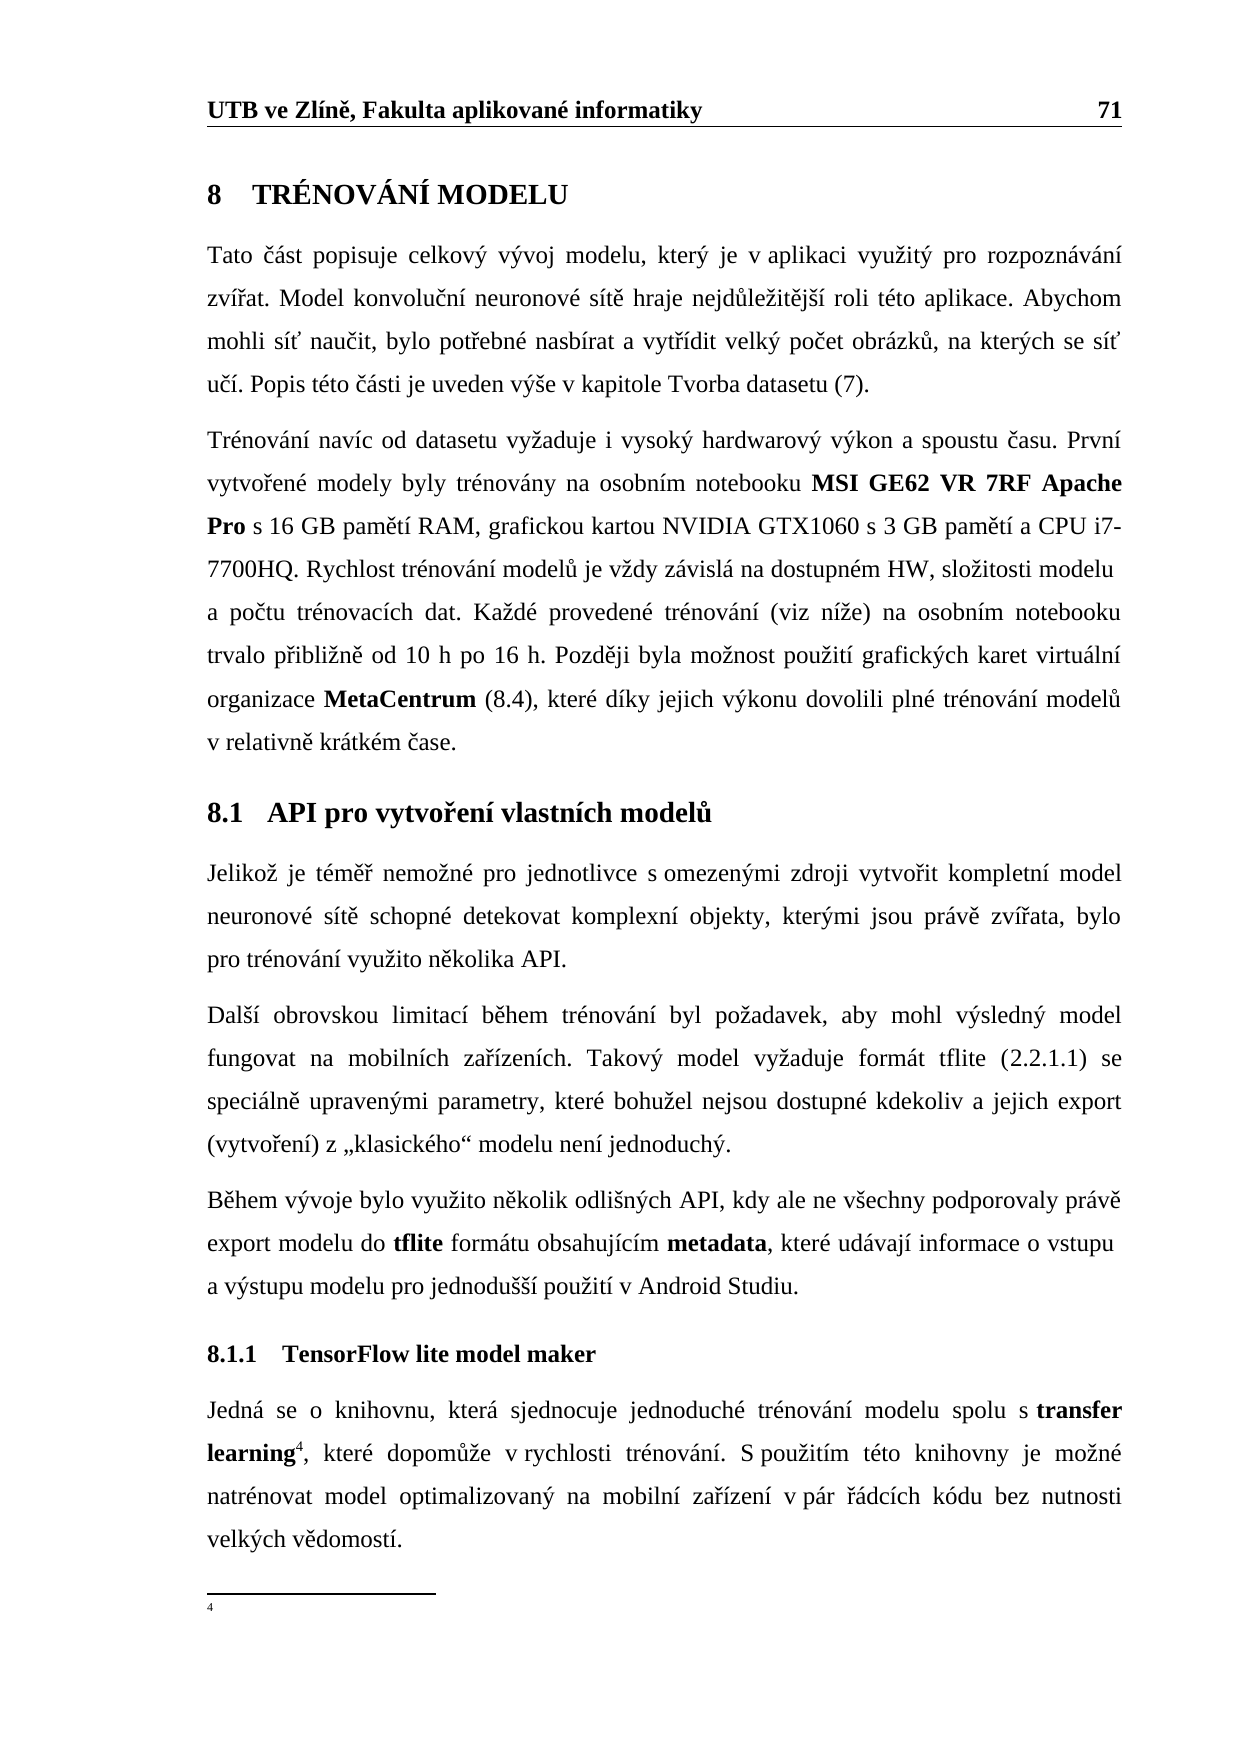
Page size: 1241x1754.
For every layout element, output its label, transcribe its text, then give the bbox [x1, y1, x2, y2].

text Trénování navíc od datasetu vyžaduje i vysoký hardwarový výkon a spoustu času. První vytvořené modely byly trénovány na osobním notebooku MSI GE62 VR 7RF Apache Pro s 16 GB pamětí RAM, grafickou kartou NVIDIA GTX1060 s 3 GB pamětí a CPU i7-7700HQ. Rychlost trénování modelů je vždy závislá na dostupném HW, složitosti modelu a počtu trénovacích dat. Každé provedené trénování (viz níže) na osobním notebooku trvalo přibližně od 10 h po 16 h. Později byla možnost použití grafických karet virtuální organizace MetaCentrum (8.4), které díky jejich výkonu dovolili plné trénování modelů v relativně krátkém čase. [207, 425, 1122, 756]
subtitle API pro vytvoření vlastních modelů [207, 795, 1122, 828]
subtitle trénování modelu [207, 177, 1122, 211]
text Jedná se o knihovnu, která sjednocuje jednoduché trénování modelu spolu s transfer learning, které dopomůže v rychlosti trénování. S použitím této knihovny je možné natrénovat model optimalizovaný na mobilní zařízení v pár řádcích kódu bez nutnosti velkých vědomostí. [207, 1395, 1122, 1553]
text Jelikož je téměř nemožné pro jednotlivce s omezenými zdroji vytvořit kompletní model neuronové sítě schopné detekovat komplexní objekty, kterými jsou právě zvířata, bylo pro trénování využito několika API. [207, 858, 1122, 973]
text Během vývoje bylo využito několik odlišných API, kdy ale ne všechny podporovaly právě export modelu do tflite formátu obsahujícím metadata, které udávají informace o vstupu a výstupu modelu pro jednodušší použití v Android Studiu. [207, 1185, 1122, 1300]
text Tato část popisuje celkový vývoj modelu, který je v aplikaci využitý pro rozpoznávání zvířat. Model konvoluční neuronové sítě hraje nejdůležitější roli této aplikace. Abychom mohli síť naučit, bylo potřebné nasbírat a vytřídit velký počet obrázků, na kterých se síť učí. Popis této části je uveden výše v kapitole Tvorba datasetu (7). [207, 240, 1122, 398]
subtitle TensorFlow lite model maker [207, 1339, 1122, 1368]
text Další obrovskou limitací během trénování byl požadavek, aby mohl výsledný model fungovat na mobilních zařízeních. Takový model vyžaduje formát tflite (2.2.1.1) se speciálně upravenými parametry, které bohužel nejsou dostupné kdekoliv a jejich export (vytvoření) z „klasického“ modelu není jednoduchý. [207, 1000, 1122, 1158]
